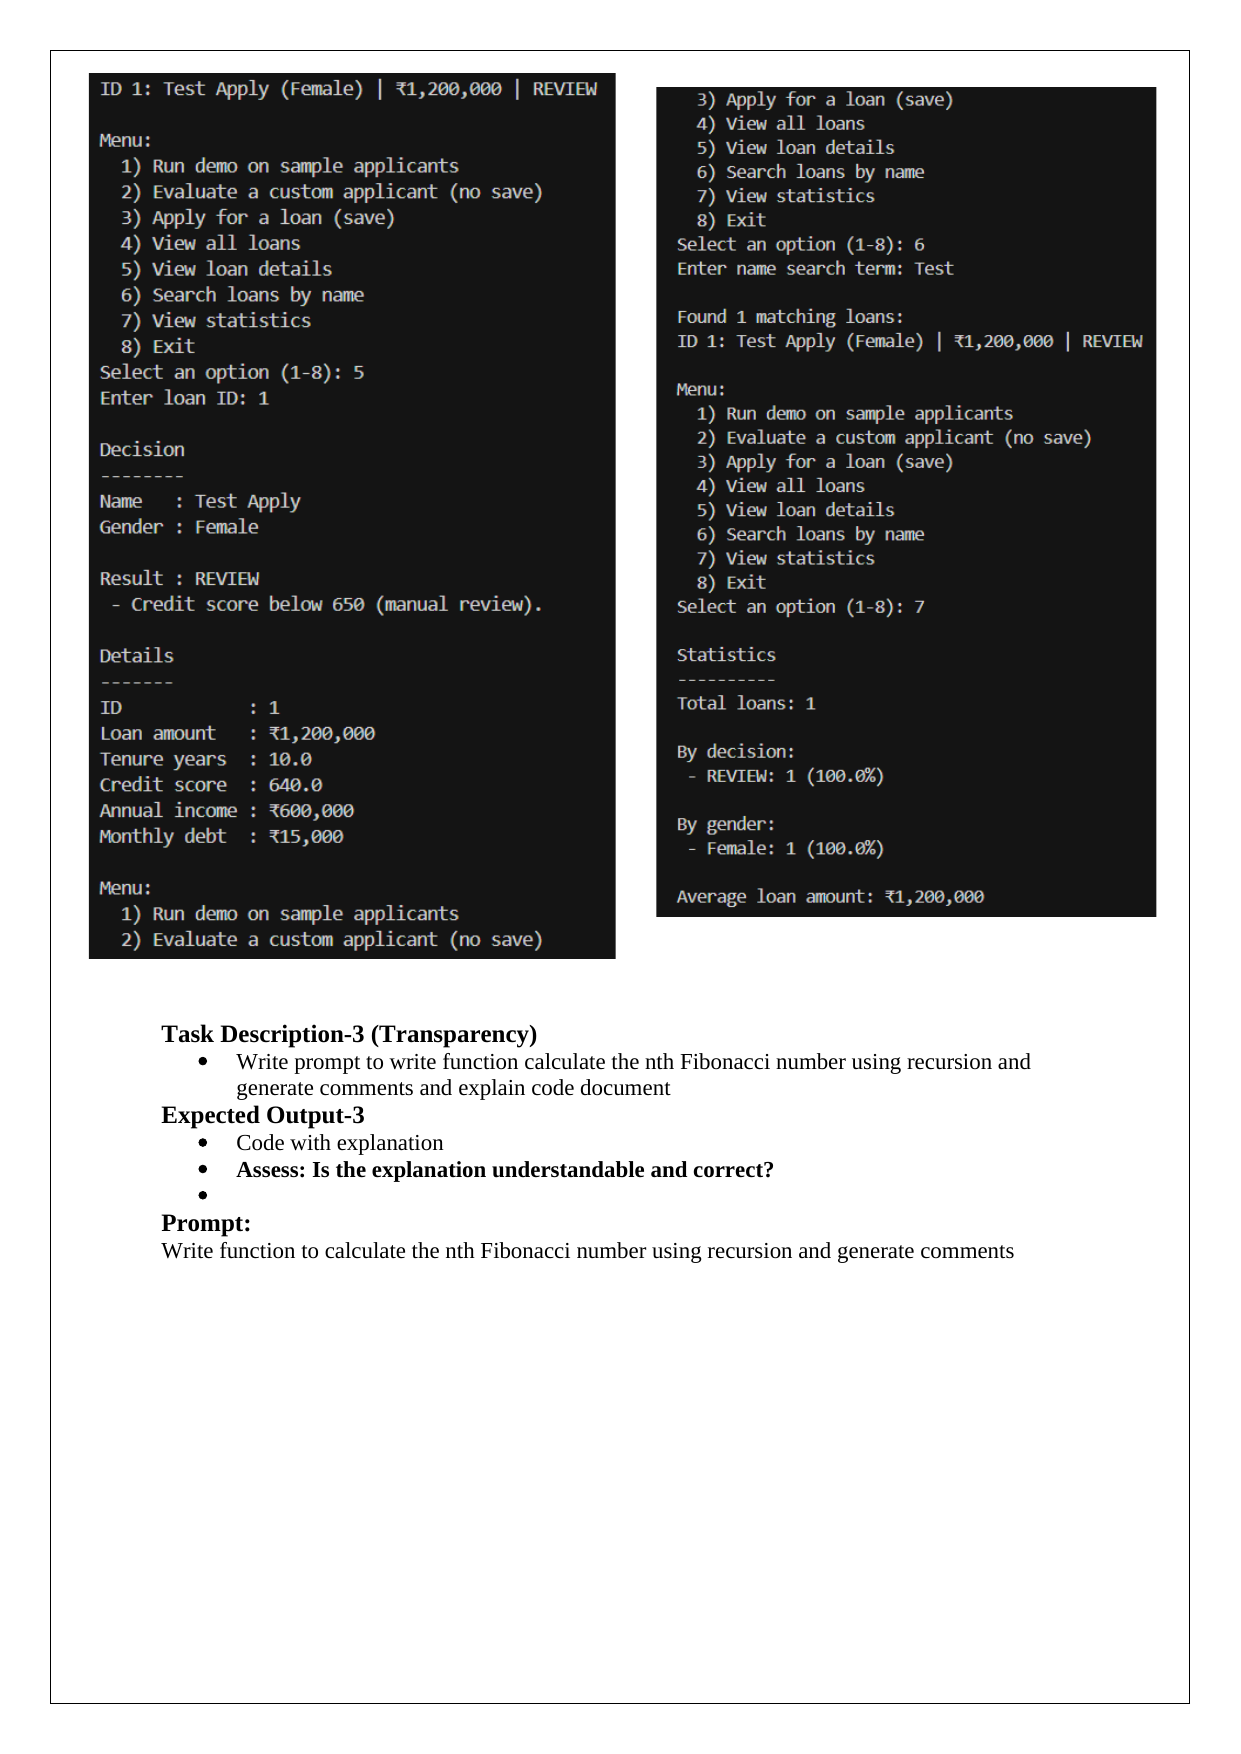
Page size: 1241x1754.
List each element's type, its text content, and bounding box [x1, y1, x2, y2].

list Assess: Is the explanation understandable and correct? [199, 1156, 1090, 1182]
text Task Description-3 (Transparency) [161, 1019, 1090, 1048]
list Write prompt to write function calculate the nth Fibonacci number using recursion and generate comments and explain code document [199, 1048, 1090, 1101]
list Code with explanation [199, 1129, 1090, 1156]
picture [656, 87, 1157, 917]
text Write function to calculate the nth Fibonacci number using recursion and generate comments [161, 1237, 1090, 1263]
picture [88, 73, 616, 959]
text Prompt: [161, 1208, 1090, 1237]
text Expected Output-3 [161, 1101, 1090, 1129]
